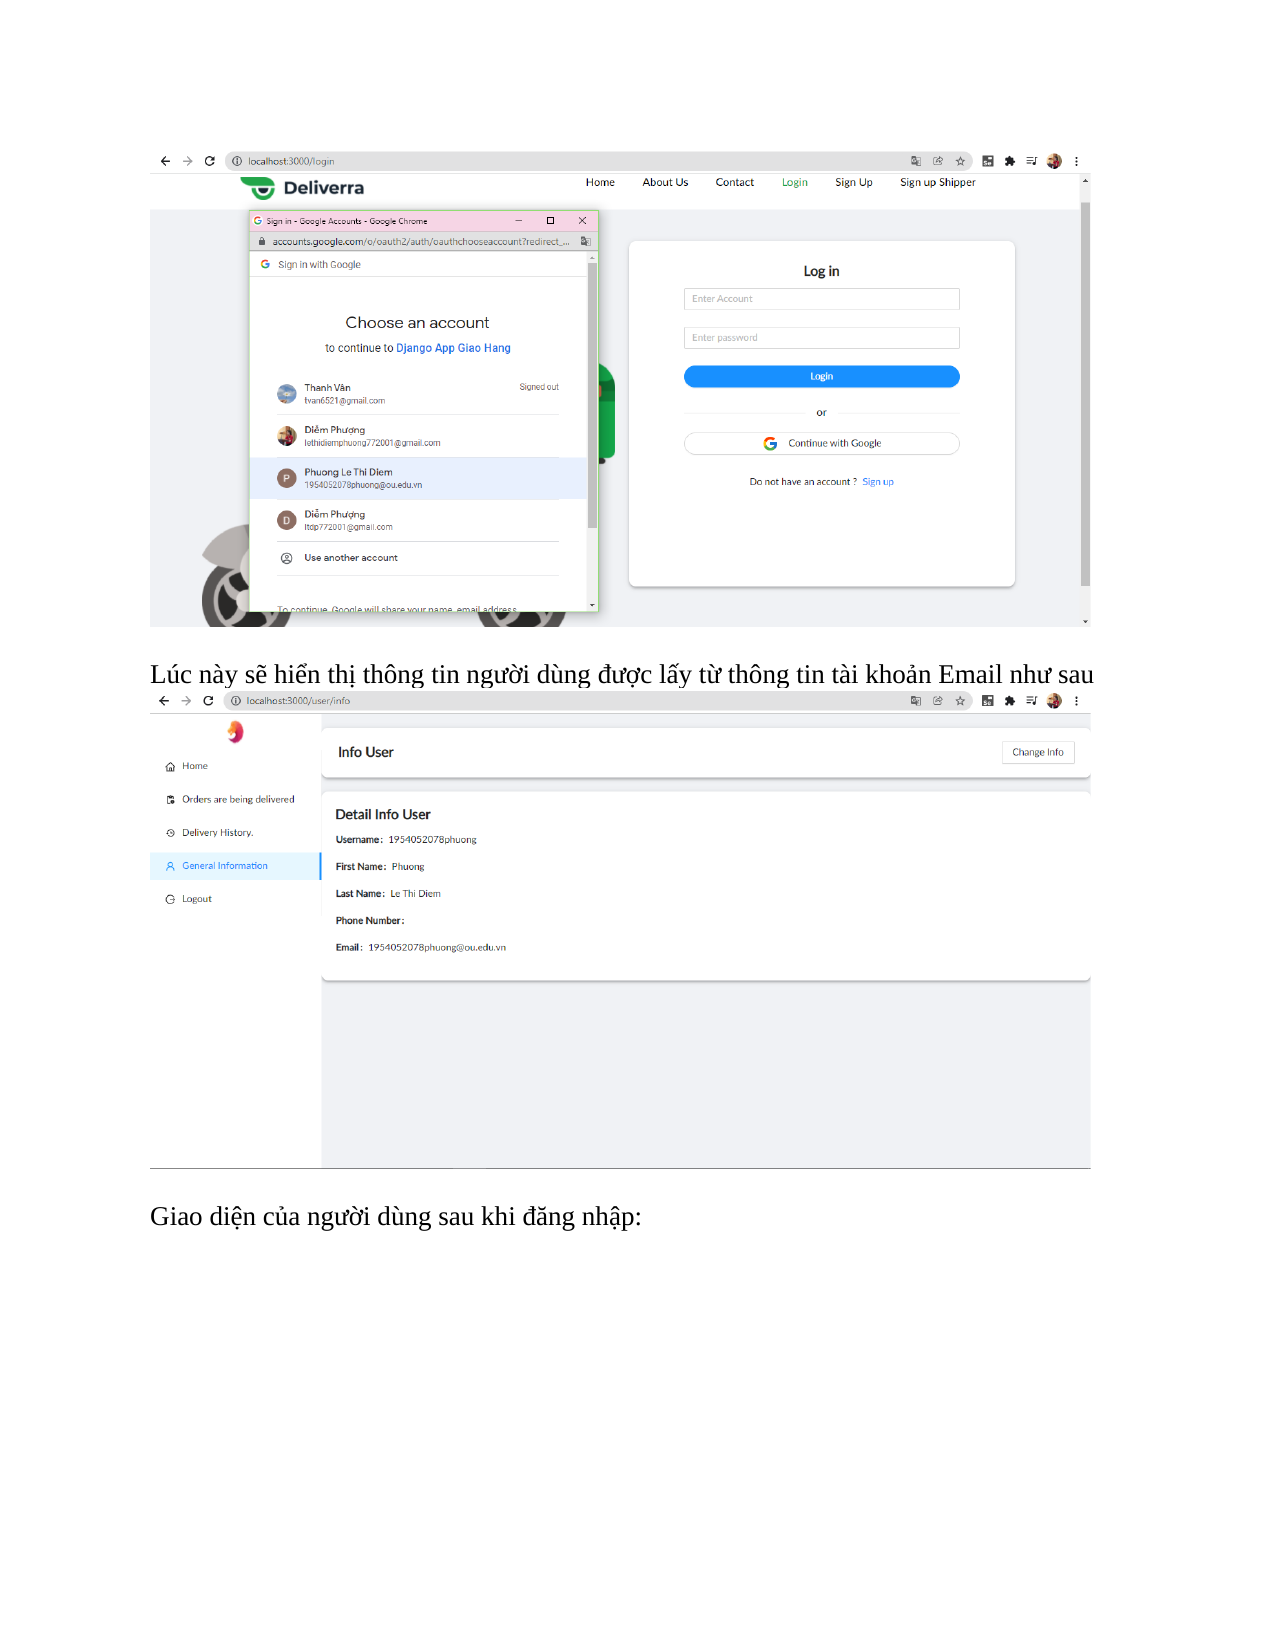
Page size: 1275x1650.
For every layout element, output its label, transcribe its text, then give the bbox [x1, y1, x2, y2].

text Lúc này sẽ hiển thị thông tin người dùng được lấy từ thông tin tài khoản Email như sau [150, 658, 1125, 689]
picture [150, 688, 1091, 1169]
text Giao diện của người dùng sau khi đăng nhập: [150, 1200, 1125, 1231]
picture [150, 150, 1091, 627]
